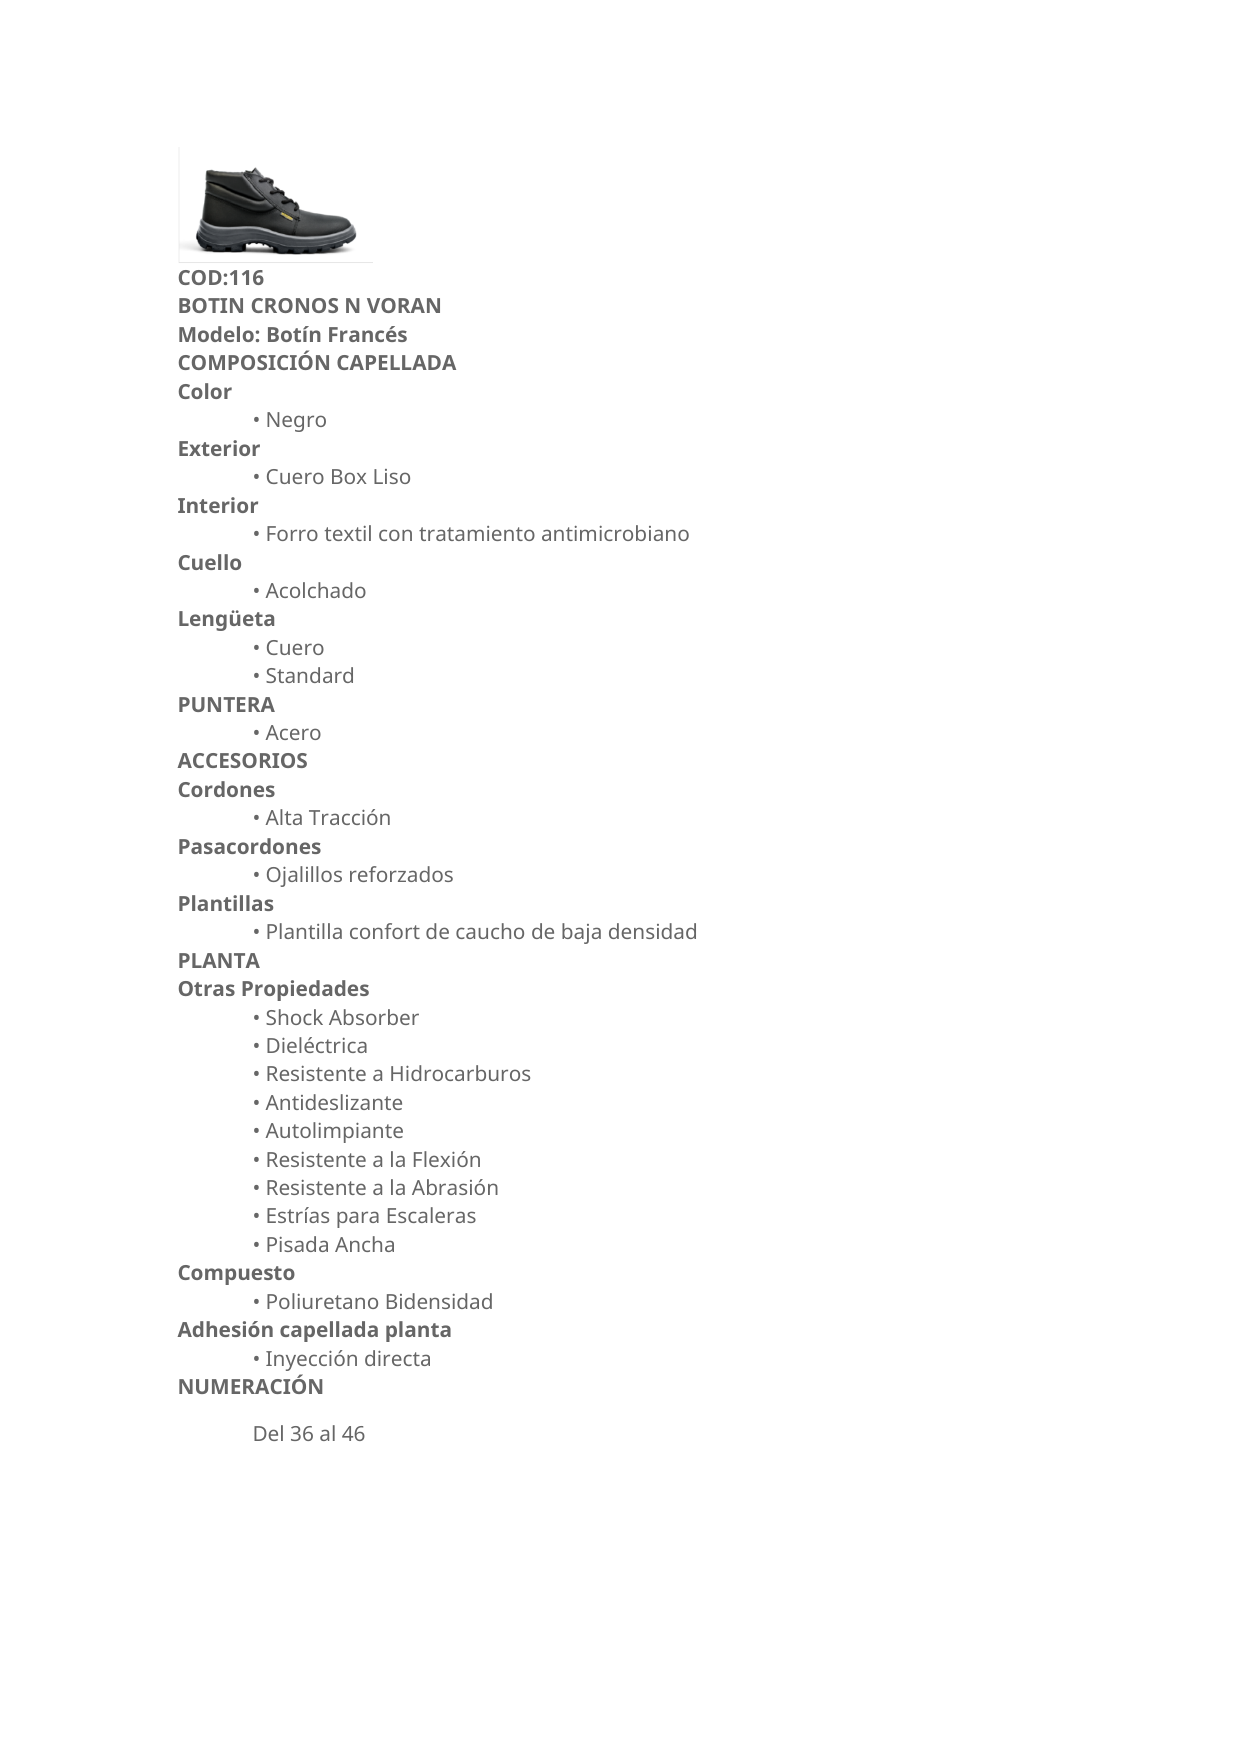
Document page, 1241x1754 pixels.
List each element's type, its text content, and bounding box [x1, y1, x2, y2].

text Color [177, 377, 1063, 405]
text • Alta Tracción [252, 803, 1063, 832]
text • Resistente a Hidrocarburos [252, 1059, 1063, 1088]
text ACCESORIOS [177, 747, 1063, 775]
text Compuesto [177, 1258, 1063, 1287]
text Modelo: Botín Francés [177, 320, 1063, 348]
text • Estrías para Escaleras [252, 1202, 1063, 1230]
text • Cuero Box Liso [252, 462, 1063, 491]
text PLANTA [177, 946, 1063, 974]
text • Acero [252, 718, 1063, 747]
text BOTIN CRONOS N VORAN [177, 292, 1063, 320]
text NUMERACIÓN [177, 1372, 1063, 1401]
text Plantillas [177, 889, 1063, 917]
text Del 36 al 46 [252, 1419, 1063, 1448]
text • Ojalillos reforzados [252, 860, 1063, 889]
text • Acolchado [252, 576, 1063, 604]
text COMPOSICIÓN CAPELLADA [177, 348, 1063, 377]
text • Antideslizante [252, 1088, 1063, 1116]
text • Resistente a la Flexión [252, 1145, 1063, 1173]
text Pasacordones [177, 832, 1063, 860]
text Interior [177, 491, 1063, 519]
text • Cuero [252, 633, 1063, 661]
text Lengüeta [177, 604, 1063, 633]
text • Autolimpiante [252, 1116, 1063, 1145]
text Adhesión capellada planta [177, 1315, 1063, 1344]
text Cordones [177, 775, 1063, 803]
text • Forro textil con tratamiento antimicrobiano [252, 519, 1063, 548]
text • Pisada Ancha [252, 1230, 1063, 1258]
text • Plantilla confort de caucho de baja densidad [252, 917, 1063, 946]
text • Resistente a la Abrasión [252, 1173, 1063, 1202]
text • Poliuretano Bidensidad [252, 1287, 1063, 1315]
text Exterior [177, 434, 1063, 462]
text • Inyección directa [252, 1344, 1063, 1372]
text • Standard [252, 661, 1063, 690]
text • Negro [252, 405, 1063, 434]
text • Dieléctrica [252, 1031, 1063, 1059]
text • Shock Absorber [252, 1003, 1063, 1031]
text Cuello [177, 548, 1063, 576]
text COD:116 [177, 263, 1063, 292]
text Otras Propiedades [177, 974, 1063, 1003]
text PUNTERA [177, 690, 1063, 718]
picture [177, 147, 373, 264]
